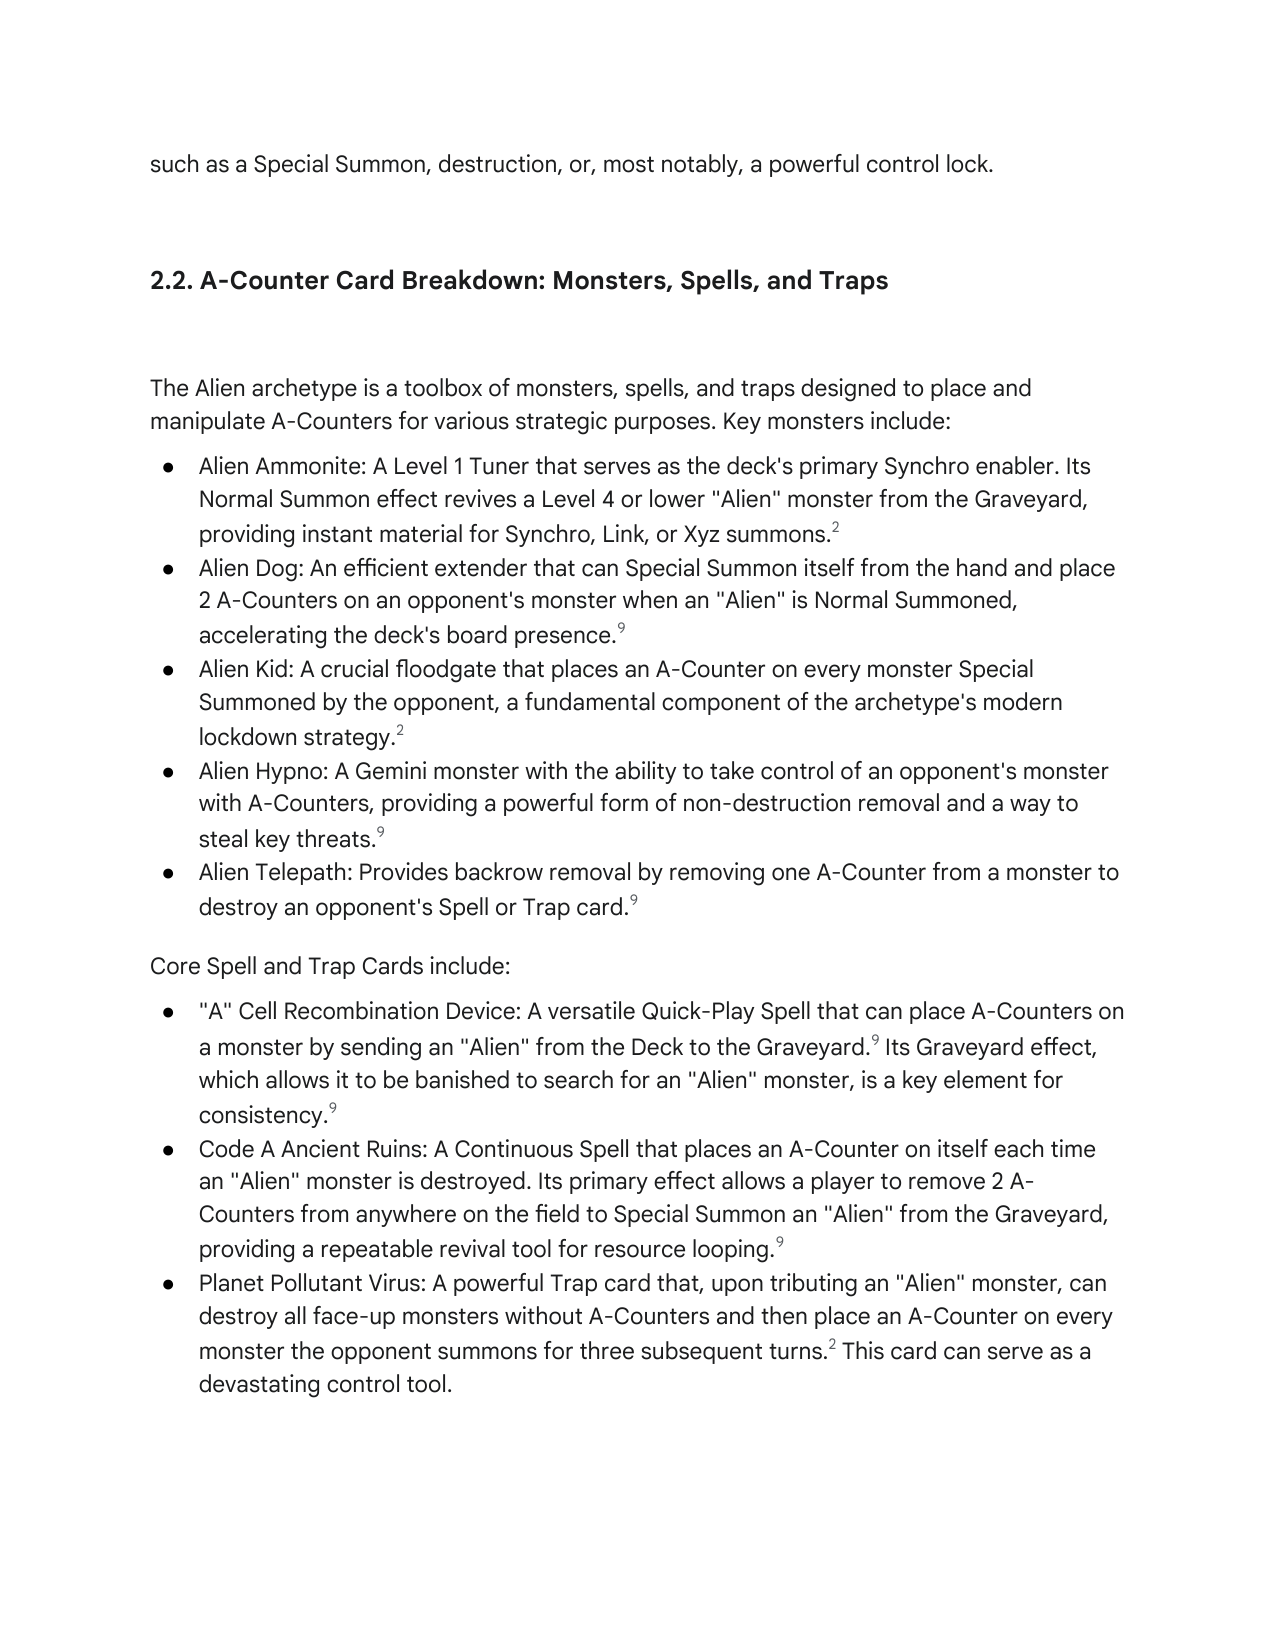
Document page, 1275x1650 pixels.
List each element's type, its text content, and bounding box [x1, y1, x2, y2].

text Core Spell and Trap Cards include: [150, 952, 1125, 981]
subtitle 2.2. A-Counter Card Breakdown: Monsters, Spells, and Traps [150, 265, 1125, 297]
list Code A Ancient Ruins: A Continuous Spell that places an A-Counter on itself each time an "Alien" monster is destroyed. Its primary effect allows a player to remove 2 A-Counters from anywhere on the field to Special Summon an "Alien" from the Graveyard, providing a repeatable revival tool for resource looping.9 [161, 1135, 1125, 1265]
list Alien Dog: An efficient extender that can Special Summon itself from the hand and place 2 A-Counters on an opponent's monster when an "Alien" is Normal Summoned, accelerating the deck's board presence.9 [161, 554, 1125, 651]
list Alien Kid: A crucial floodgate that places an A-Counter on every monster Special Summoned by the opponent, a fundamental component of the archetype's modern lockdown strategy.2 [161, 655, 1125, 753]
list Planet Pollutant Virus: A powerful Trap card that, upon tributing an "Alien" monster, can destroy all face-up monsters without A-Counters and then place an A-Counter on every monster the opponent summons for three subsequent turns.2 This card can serve as a devastating control tool. [161, 1269, 1125, 1399]
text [150, 150, 1125, 179]
list "A" Cell Recombination Device: A versatile Quick-Play Spell that can place A-Counters on a monster by sending an "Alien" from the Deck to the Graveyard.9 Its Graveyard effect, which allows it to be banished to search for an "Alien" monster, is a key element for consistency.9 [161, 998, 1125, 1131]
list Alien Hypno: A Gemini monster with the ability to take control of an opponent's monster with A-Counters, providing a powerful form of non-destruction removal and a way to steal key threats.9 [161, 757, 1125, 854]
list Alien Ammonite: A Level 1 Tuner that serves as the deck's primary Synchro enabler. Its Normal Summon effect revives a Level 4 or lower "Alien" monster from the Graveyard, providing instant material for Synchro, Link, or Xyz summons.2 [161, 452, 1125, 549]
list Alien Telepath: Provides backrow removal by removing one A-Counter from a monster to destroy an opponent's Spell or Trap card.9 [161, 858, 1125, 923]
text The Alien archetype is a toolbox of monsters, spells, and traps designed to place and manipulate A-Counters for various strategic purposes. Key monsters include: [150, 374, 1125, 436]
